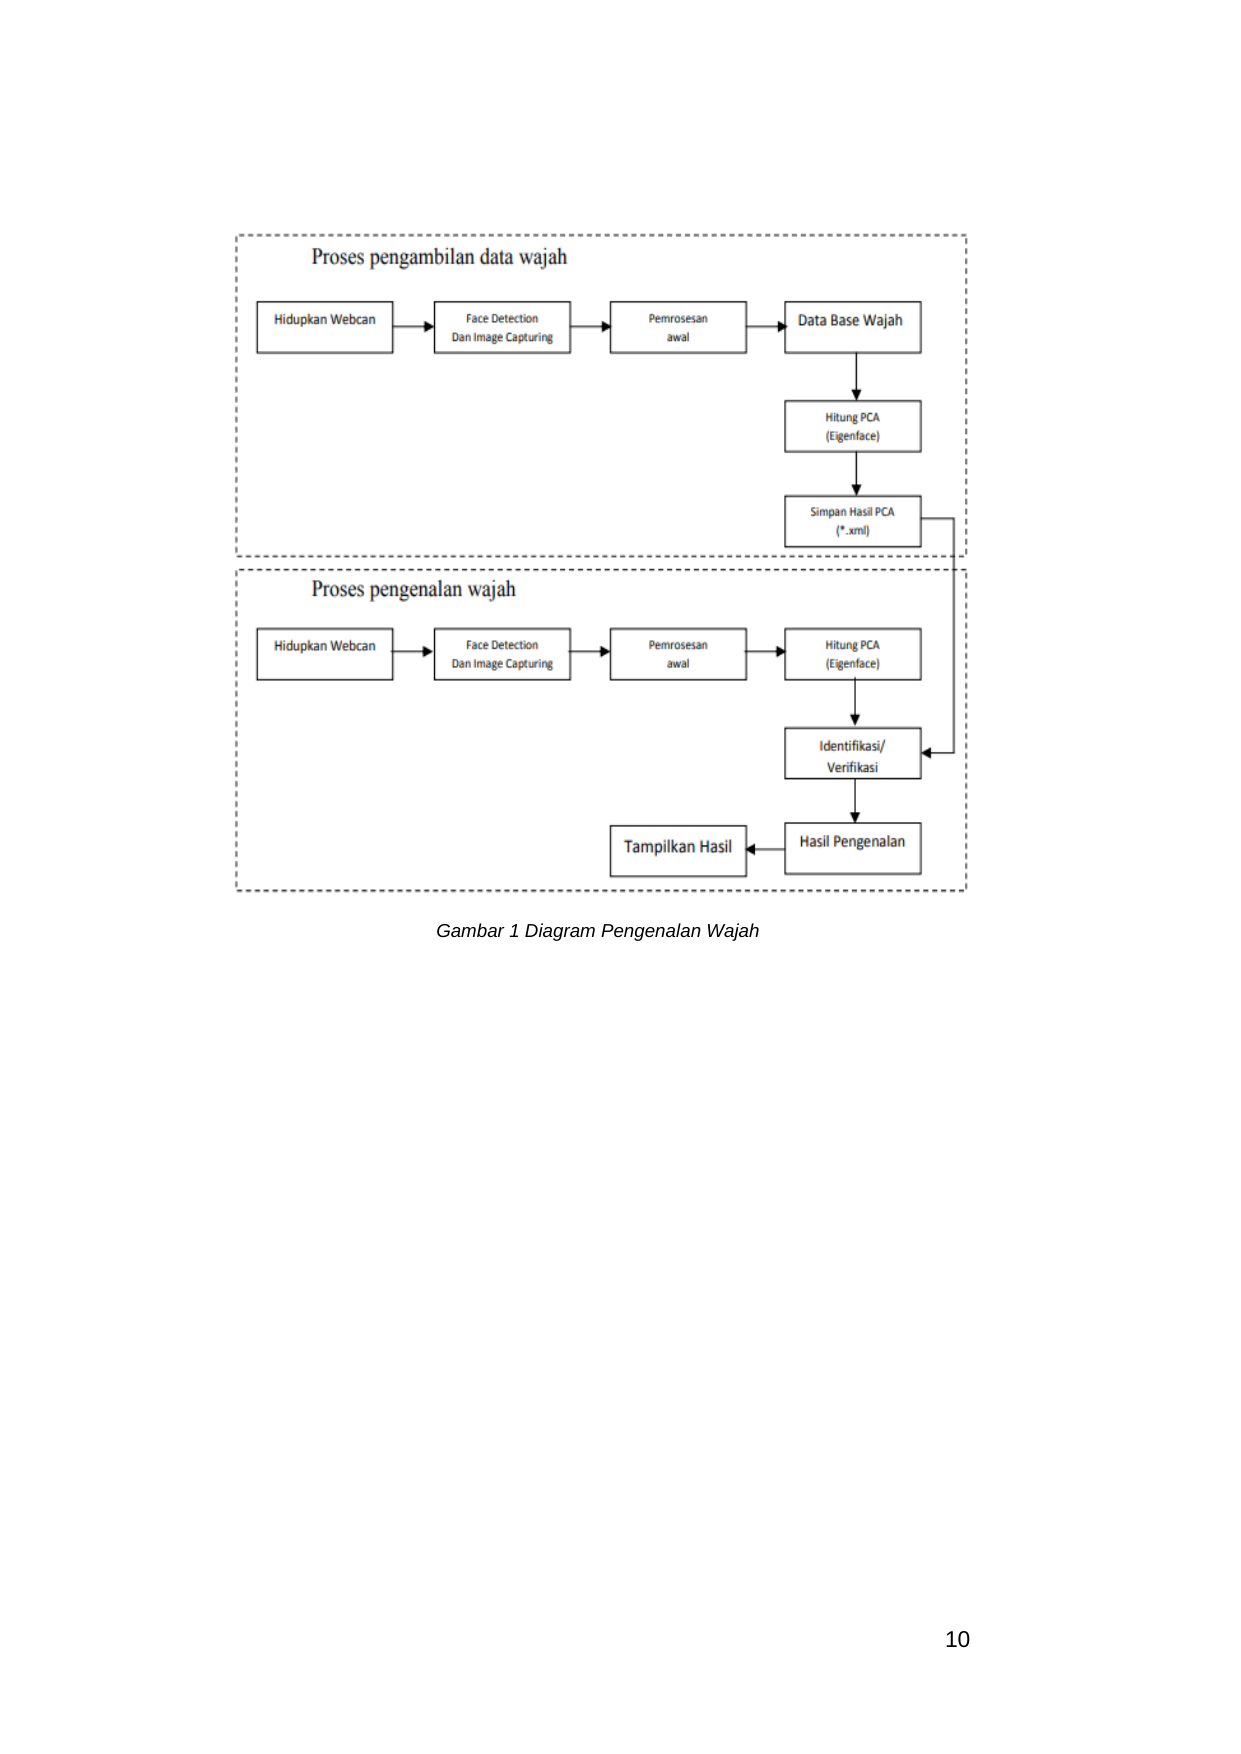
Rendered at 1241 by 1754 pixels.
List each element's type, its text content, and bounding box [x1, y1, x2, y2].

picture [225, 225, 982, 907]
text Gambar 1 Diagram Pengenalan Wajah [225, 919, 970, 941]
